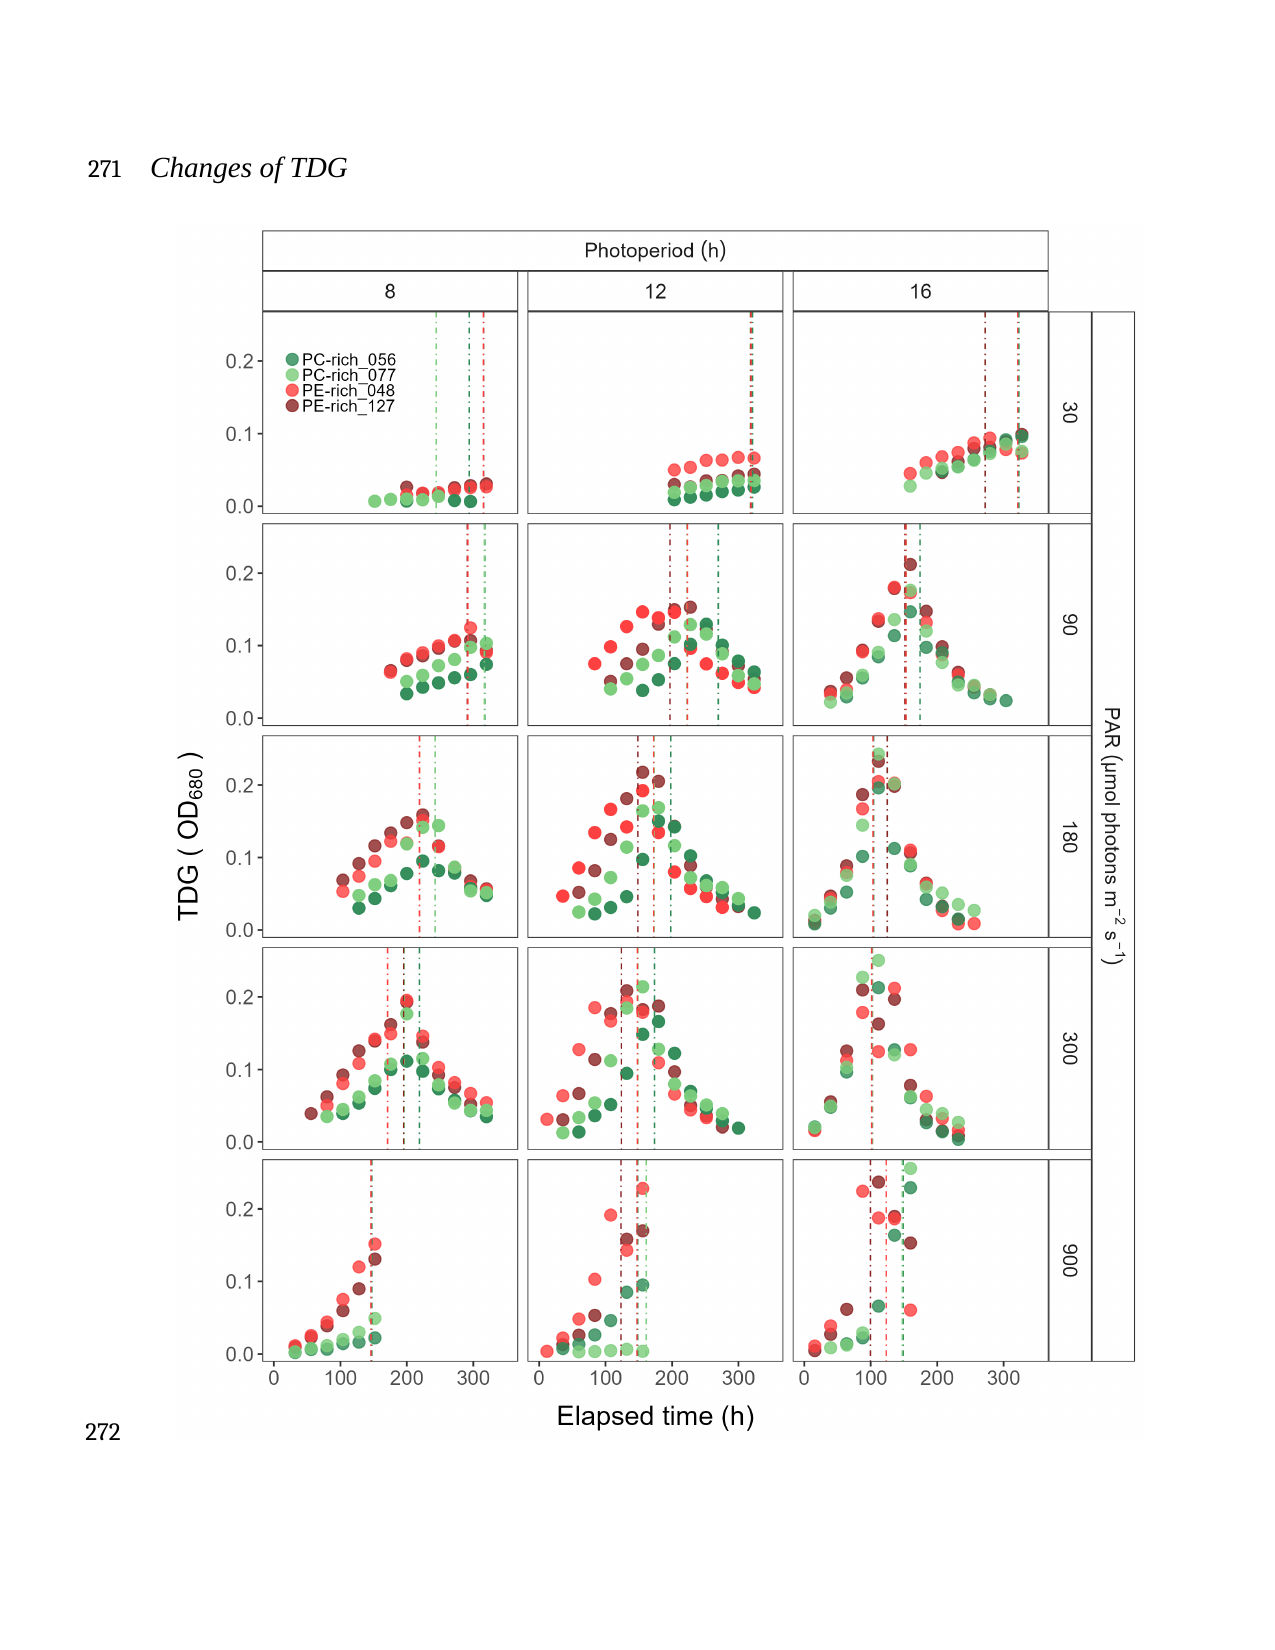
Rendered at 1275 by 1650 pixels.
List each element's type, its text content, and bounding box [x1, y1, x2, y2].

picture [168, 221, 1144, 1440]
subtitle Changes of TDG [150, 150, 1125, 183]
